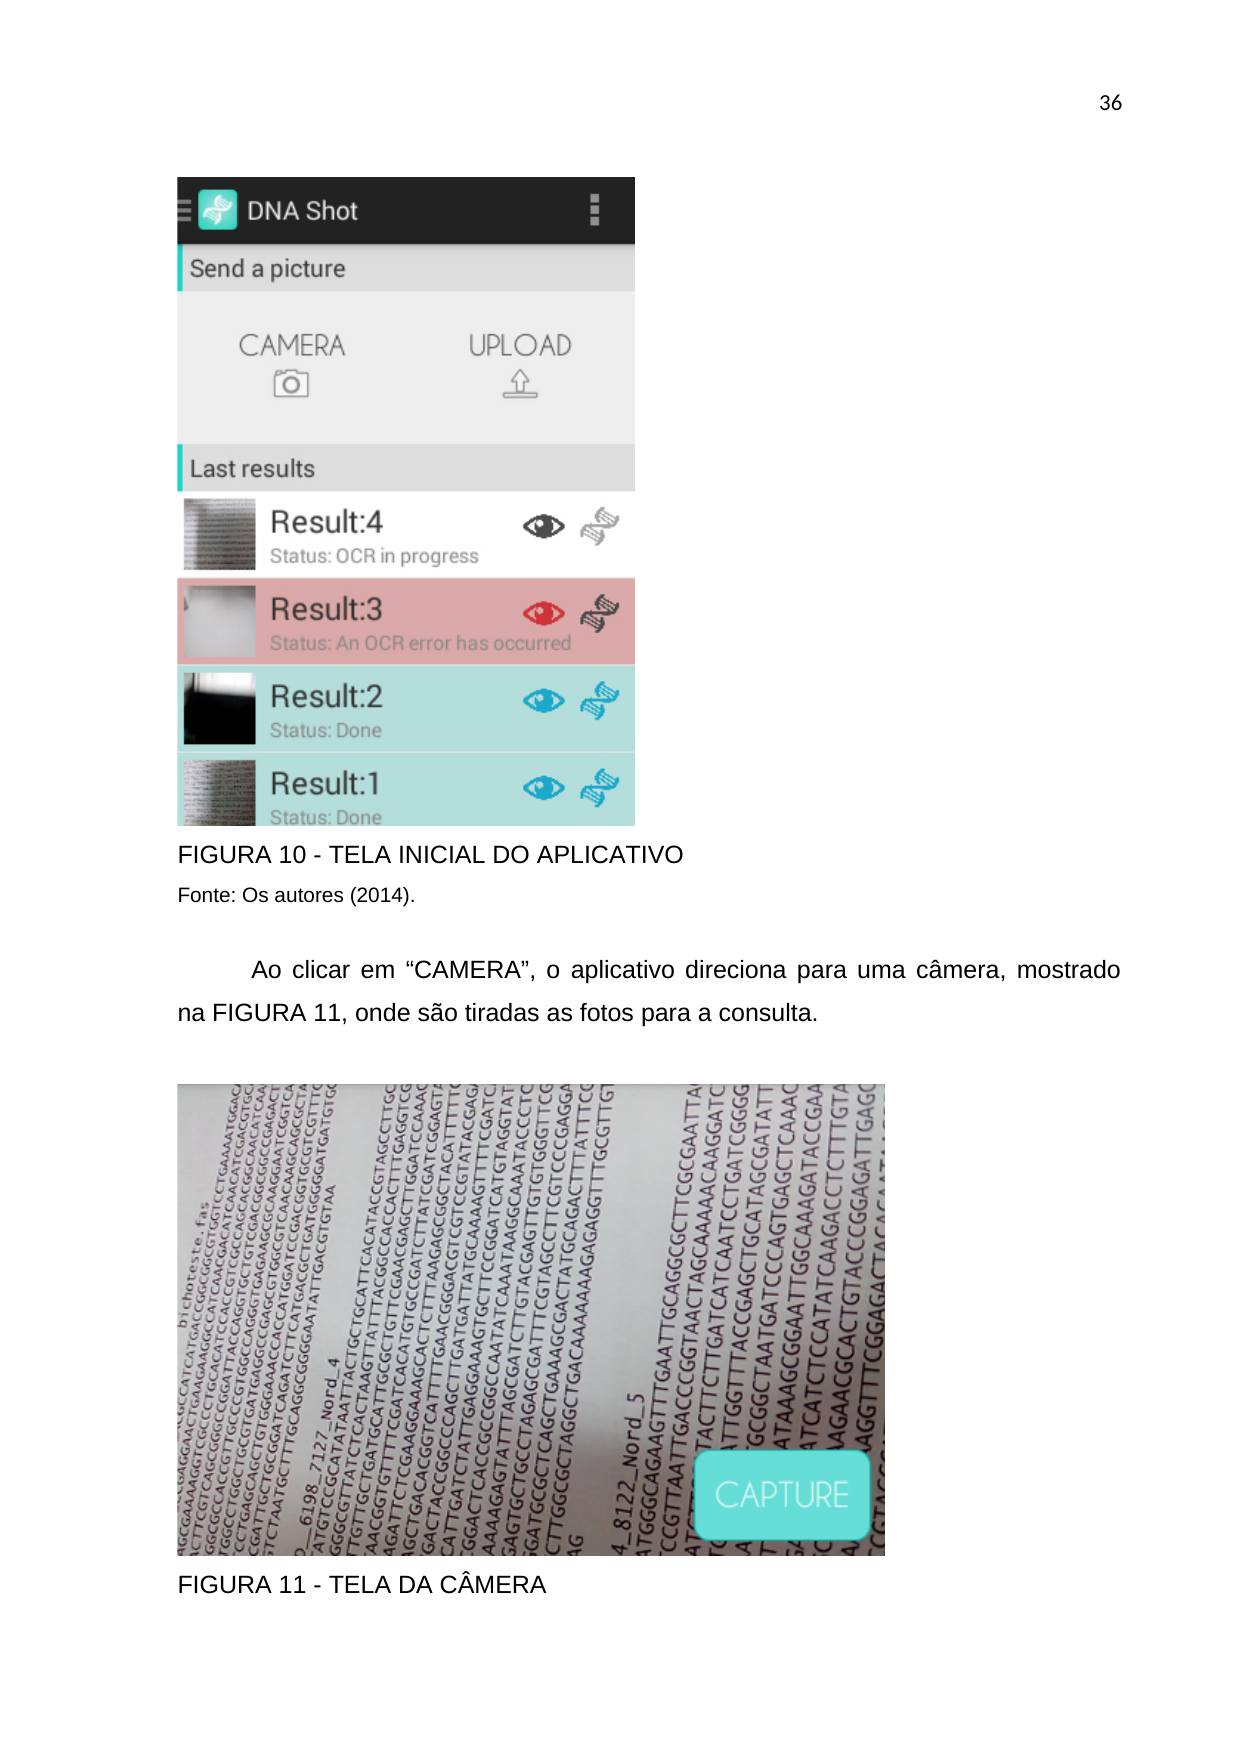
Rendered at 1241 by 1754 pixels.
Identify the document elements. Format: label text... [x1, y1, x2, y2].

text FIGURA 10 - TELA INICIAL DO APLICATIVO [177, 839, 1122, 868]
text Ao clicar em “CAMERA”, o aplicativo direciona para uma câmera, mostrado na FIGURA 11, onde são tiradas as fotos para a consulta. [177, 955, 1122, 1027]
text Fonte: Os autores (2014). [177, 883, 1122, 907]
picture [177, 1084, 885, 1556]
text FIGURA 11 - TELA DA CÂMERA [177, 1570, 1122, 1599]
picture [177, 177, 635, 826]
